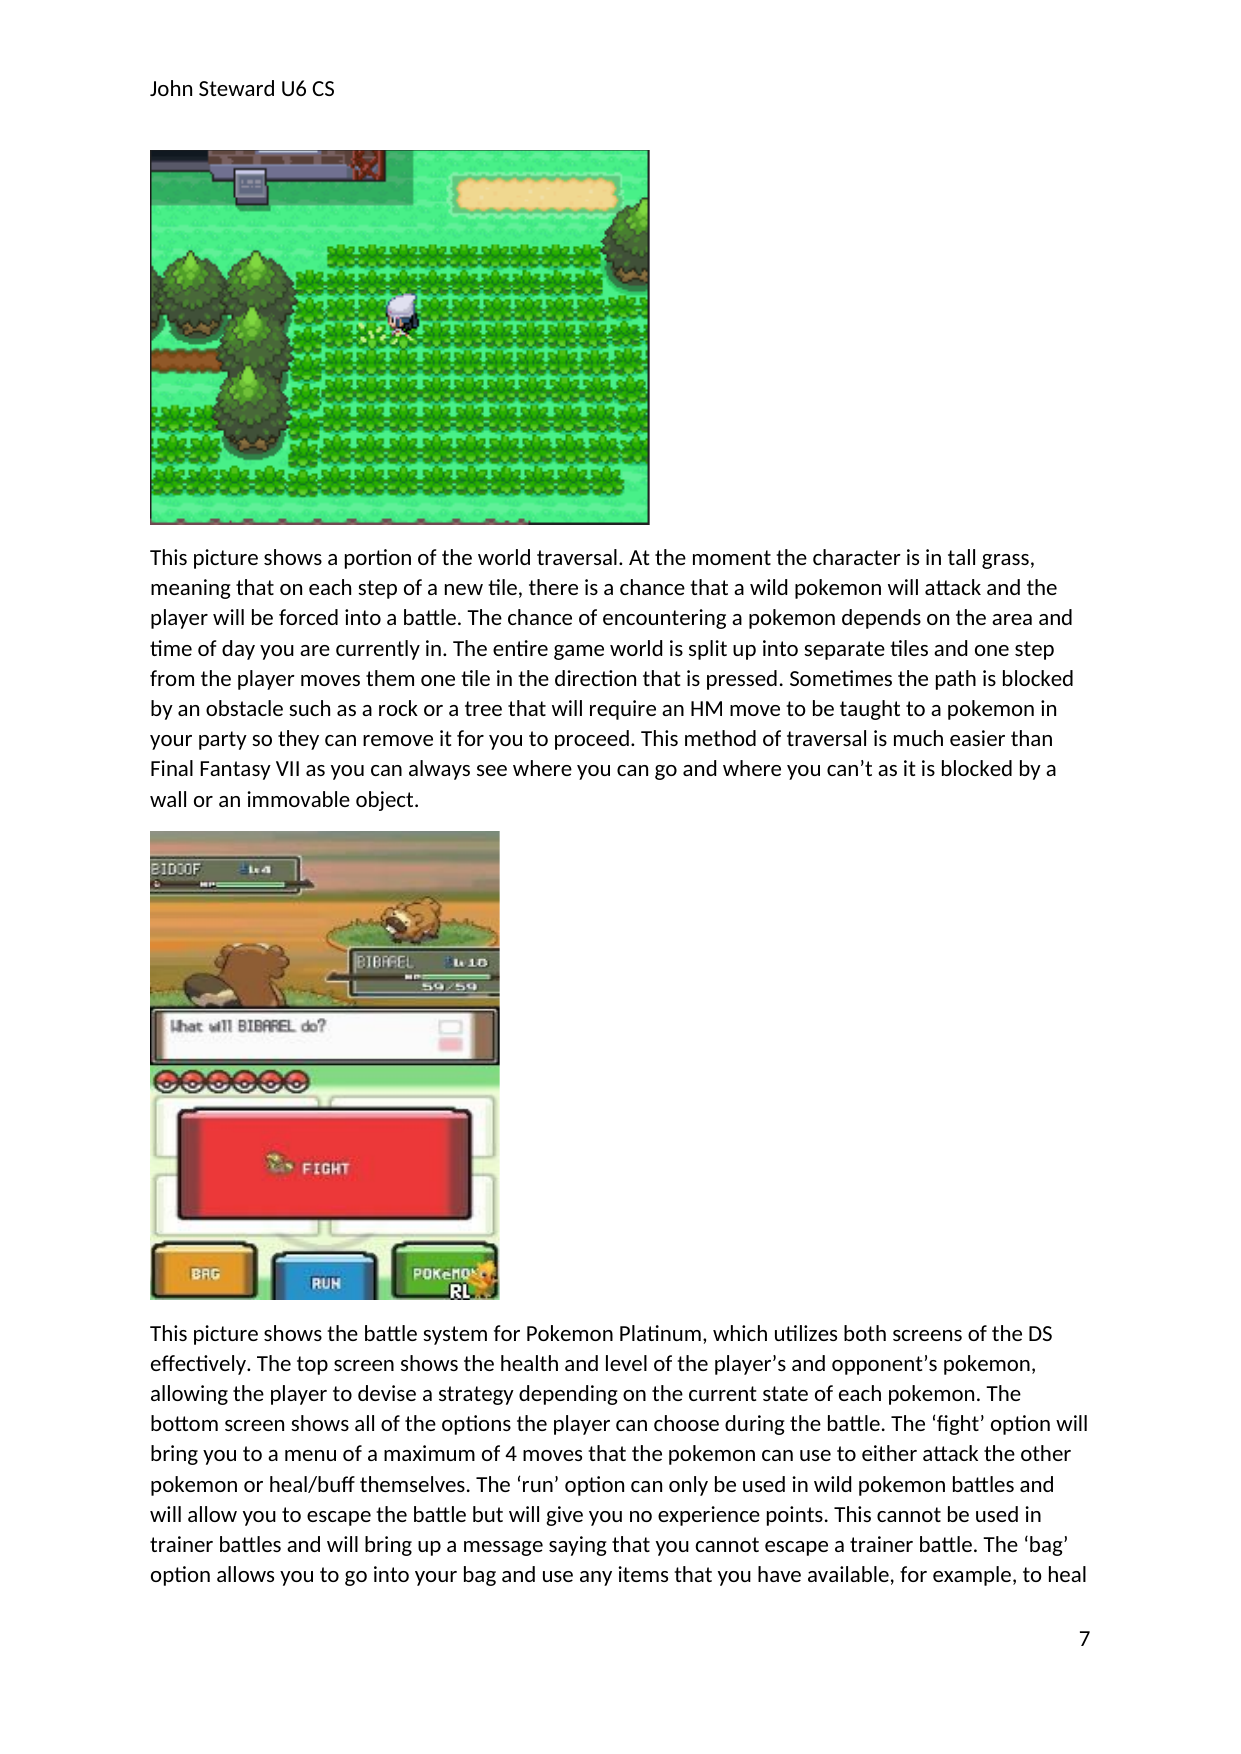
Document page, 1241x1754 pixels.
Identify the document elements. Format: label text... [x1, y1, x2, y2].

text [150, 1319, 1090, 1588]
picture [150, 831, 500, 1300]
text This picture shows a portion of the world traversal. At the moment the character is in tall grass, meaning that on each step of a new tile, there is a chance that a wild pokemon will attack and the player will be forced into a battle. The chance of encountering a pokemon depends on the area and time of day you are currently in. The entire game world is split up into separate tiles and one step from the player moves them one tile in the direction that is pressed. Sometimes the path is blocked by an obstacle such as a rock or a tree that will require an HM move to be taught to a pokemon in your party so they can remove it for you to proceed. This method of traversal is much easier than Final Fantasy VII as you can always see where you can go and where you can’t as it is blocked by a wall or an immovable object. [150, 543, 1090, 813]
picture [150, 150, 650, 525]
